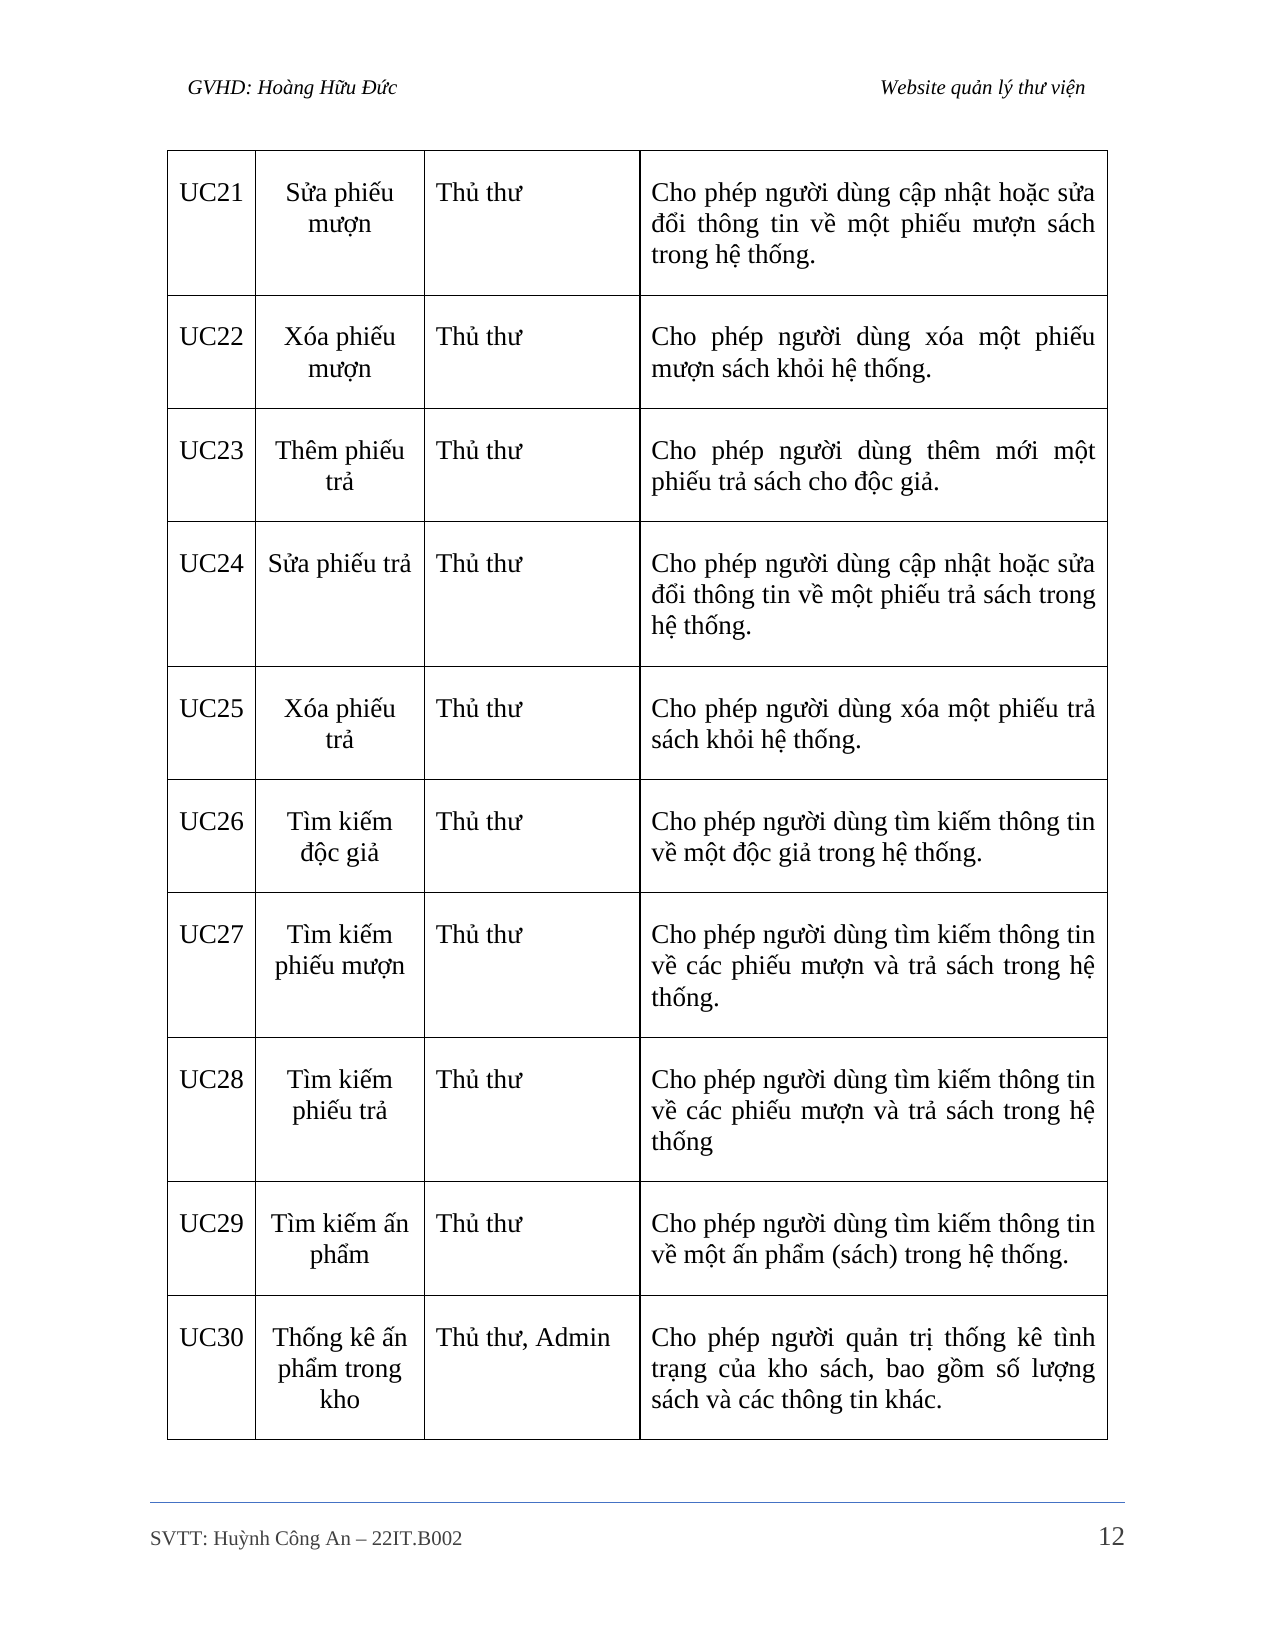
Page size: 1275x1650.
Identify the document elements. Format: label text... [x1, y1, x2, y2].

table_cell Tìm kiếm độc giả [256, 780, 424, 892]
table_cell Tìm kiếm phiếu trả [256, 1038, 424, 1181]
table_cell Thủ thư [425, 1038, 639, 1181]
table_cell Thủ thư [425, 1182, 639, 1294]
table_cell Xóa phiếu trả [256, 667, 424, 779]
table_cell Cho phép người dùng xóa một phiếu trả sách khỏi hệ thống. [641, 667, 1107, 779]
table_cell Tìm kiếm phiếu mượn [256, 893, 424, 1037]
table_cell Thủ thư [425, 893, 639, 1037]
table_cell UC24 [168, 522, 255, 666]
table_cell Cho phép người dùng tìm kiếm thông tin về các phiếu mượn và trả sách trong hệ thống. [641, 893, 1107, 1037]
table_cell Sửa phiếu trả [256, 522, 424, 666]
table_cell Thủ thư [425, 780, 639, 892]
table_cell Xóa phiếu mượn [256, 296, 424, 408]
table_cell UC23 [168, 409, 255, 521]
table_cell Thủ thư, Admin [425, 1296, 639, 1439]
table_cell Cho phép người dùng cập nhật hoặc sửa đổi thông tin về một phiếu trả sách trong hệ thống. [641, 522, 1107, 666]
table_cell Tìm kiếm ấn phẩm [256, 1182, 424, 1294]
table_cell Thủ thư [425, 296, 639, 408]
table_cell Cho phép người quản trị thống kê tình trạng của kho sách, bao gồm số lượng sách và các thông tin khác. [641, 1296, 1107, 1439]
table_cell Thống kê ấn phẩm trong kho [256, 1296, 424, 1439]
table_cell Thủ thư [425, 409, 639, 521]
table_cell UC22 [168, 296, 255, 408]
table_cell Thêm phiếu trả [256, 409, 424, 521]
table_cell UC25 [168, 667, 255, 779]
table_cell Cho phép người dùng xóa một phiếu mượn sách khỏi hệ thống. [641, 296, 1107, 408]
table_cell UC29 [168, 1182, 255, 1294]
table_cell UC27 [168, 893, 255, 1037]
table_cell UC30 [168, 1296, 255, 1439]
table_cell UC28 [168, 1038, 255, 1181]
table_cell Cho phép người dùng tìm kiếm thông tin về một ấn phẩm (sách) trong hệ thống. [641, 1182, 1107, 1294]
table_cell Sửa phiếu mượn [256, 151, 424, 294]
table_cell Cho phép người dùng thêm mới một phiếu trả sách cho độc giả. [641, 409, 1107, 521]
table_cell Cho phép người dùng tìm kiếm thông tin về các phiếu mượn và trả sách trong hệ thống [641, 1038, 1107, 1181]
table_cell Thủ thư [425, 522, 639, 666]
table_cell Cho phép người dùng tìm kiếm thông tin về một độc giả trong hệ thống. [641, 780, 1107, 892]
table_cell Thủ thư [425, 151, 639, 294]
table_cell UC21 [168, 151, 255, 294]
table_cell Thủ thư [425, 667, 639, 779]
table_cell UC26 [168, 780, 255, 892]
table_cell Cho phép người dùng cập nhật hoặc sửa đổi thông tin về một phiếu mượn sách trong hệ thống. [641, 151, 1107, 294]
